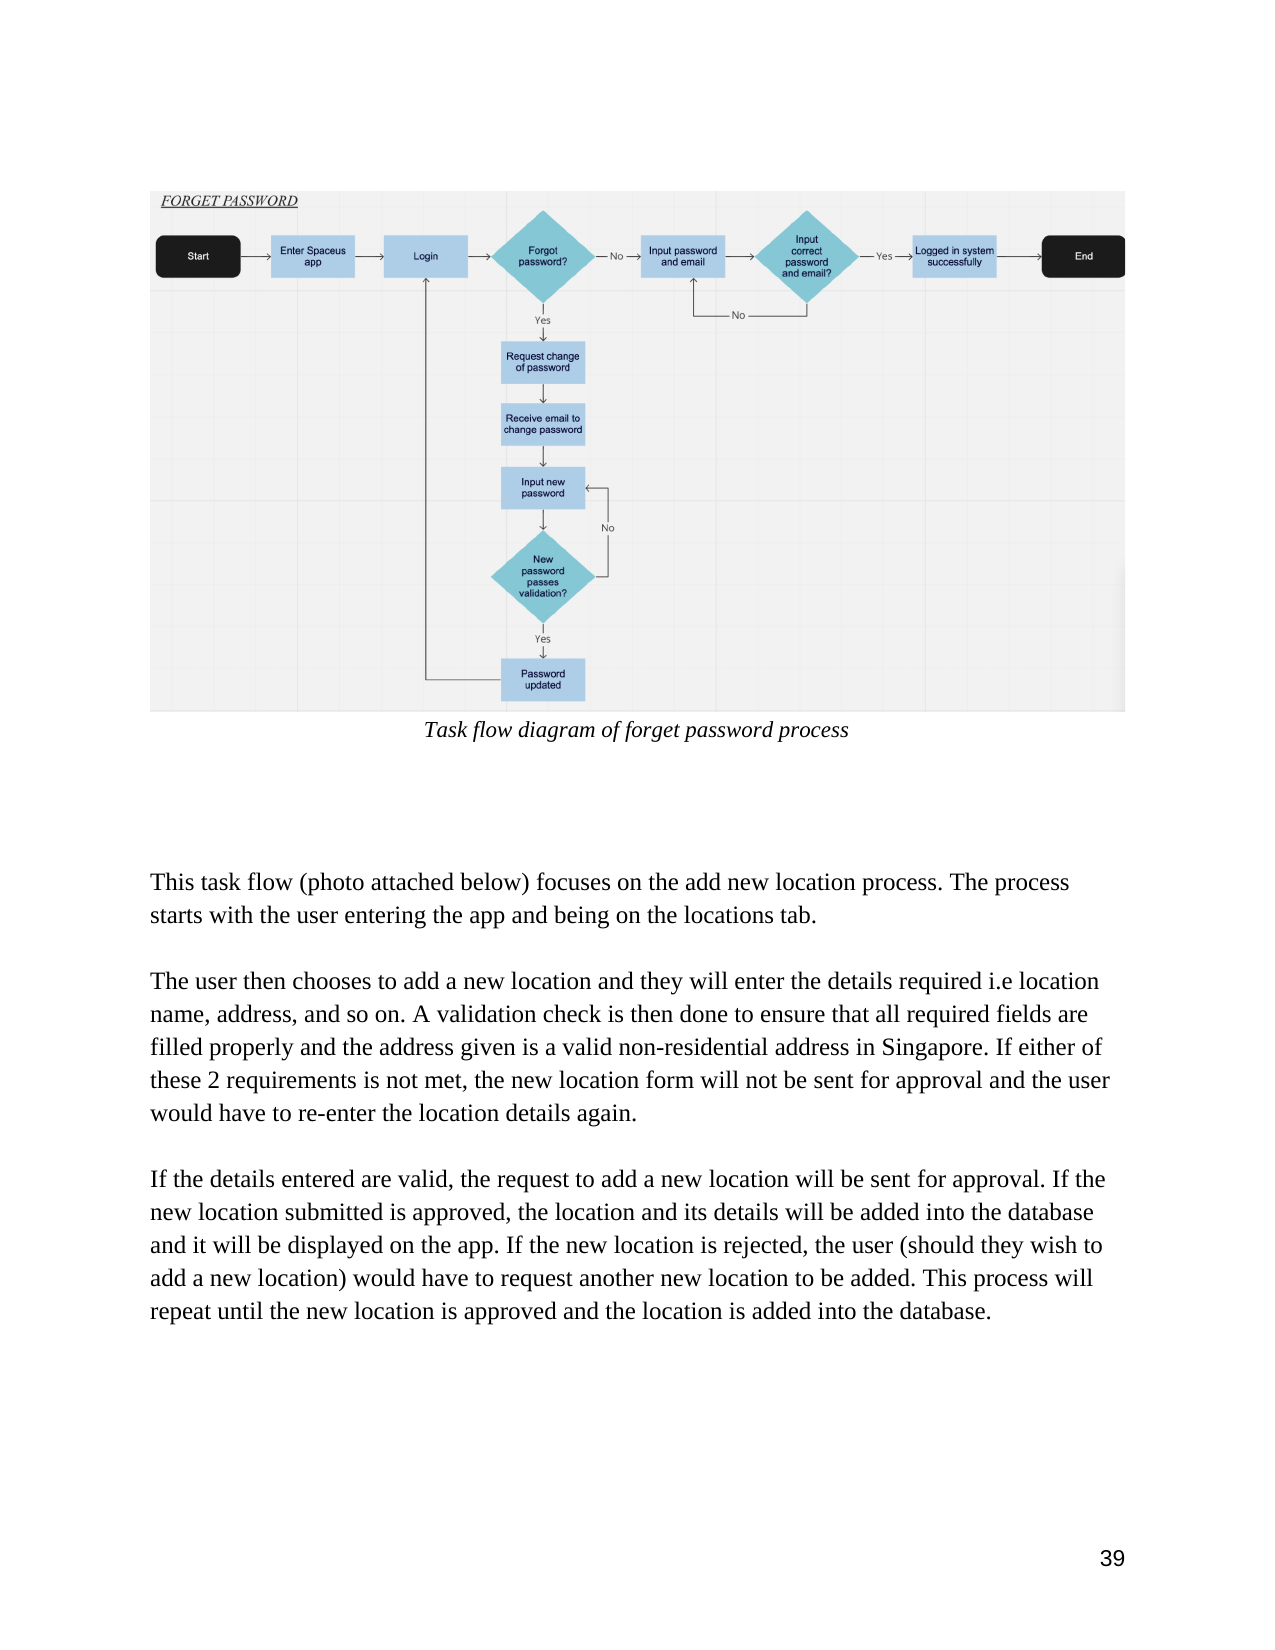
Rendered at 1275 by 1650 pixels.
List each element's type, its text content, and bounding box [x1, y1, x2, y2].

picture [150, 191, 1125, 712]
text Task flow diagram of forget password process [150, 716, 1125, 742]
text This task flow (photo attached below) focuses on the add new location process. The process starts with the user entering the app and being on the locations tab. [150, 867, 1125, 928]
text If the details entered are valid, the request to add a new location will be sent for approval. If the new location submitted is approved, the location and its details will be added into the database and it will be displayed on the app. If the new location is rejected, the user (should they wish to add a new location) would have to request another new location to be added. This process will repeat until the new location is approved and the location is added into the database. [150, 1164, 1125, 1325]
text The user then chooses to add a new location and they will enter the details required i.e location name, address, and so on. A validation check is then done to ensure that all required fields are filled properly and the address given is a valid non-residential address in Singapore. If either of these 2 requirements is not met, the new location form will not be sent for approval and the user would have to re-enter the location details again. [150, 966, 1125, 1127]
